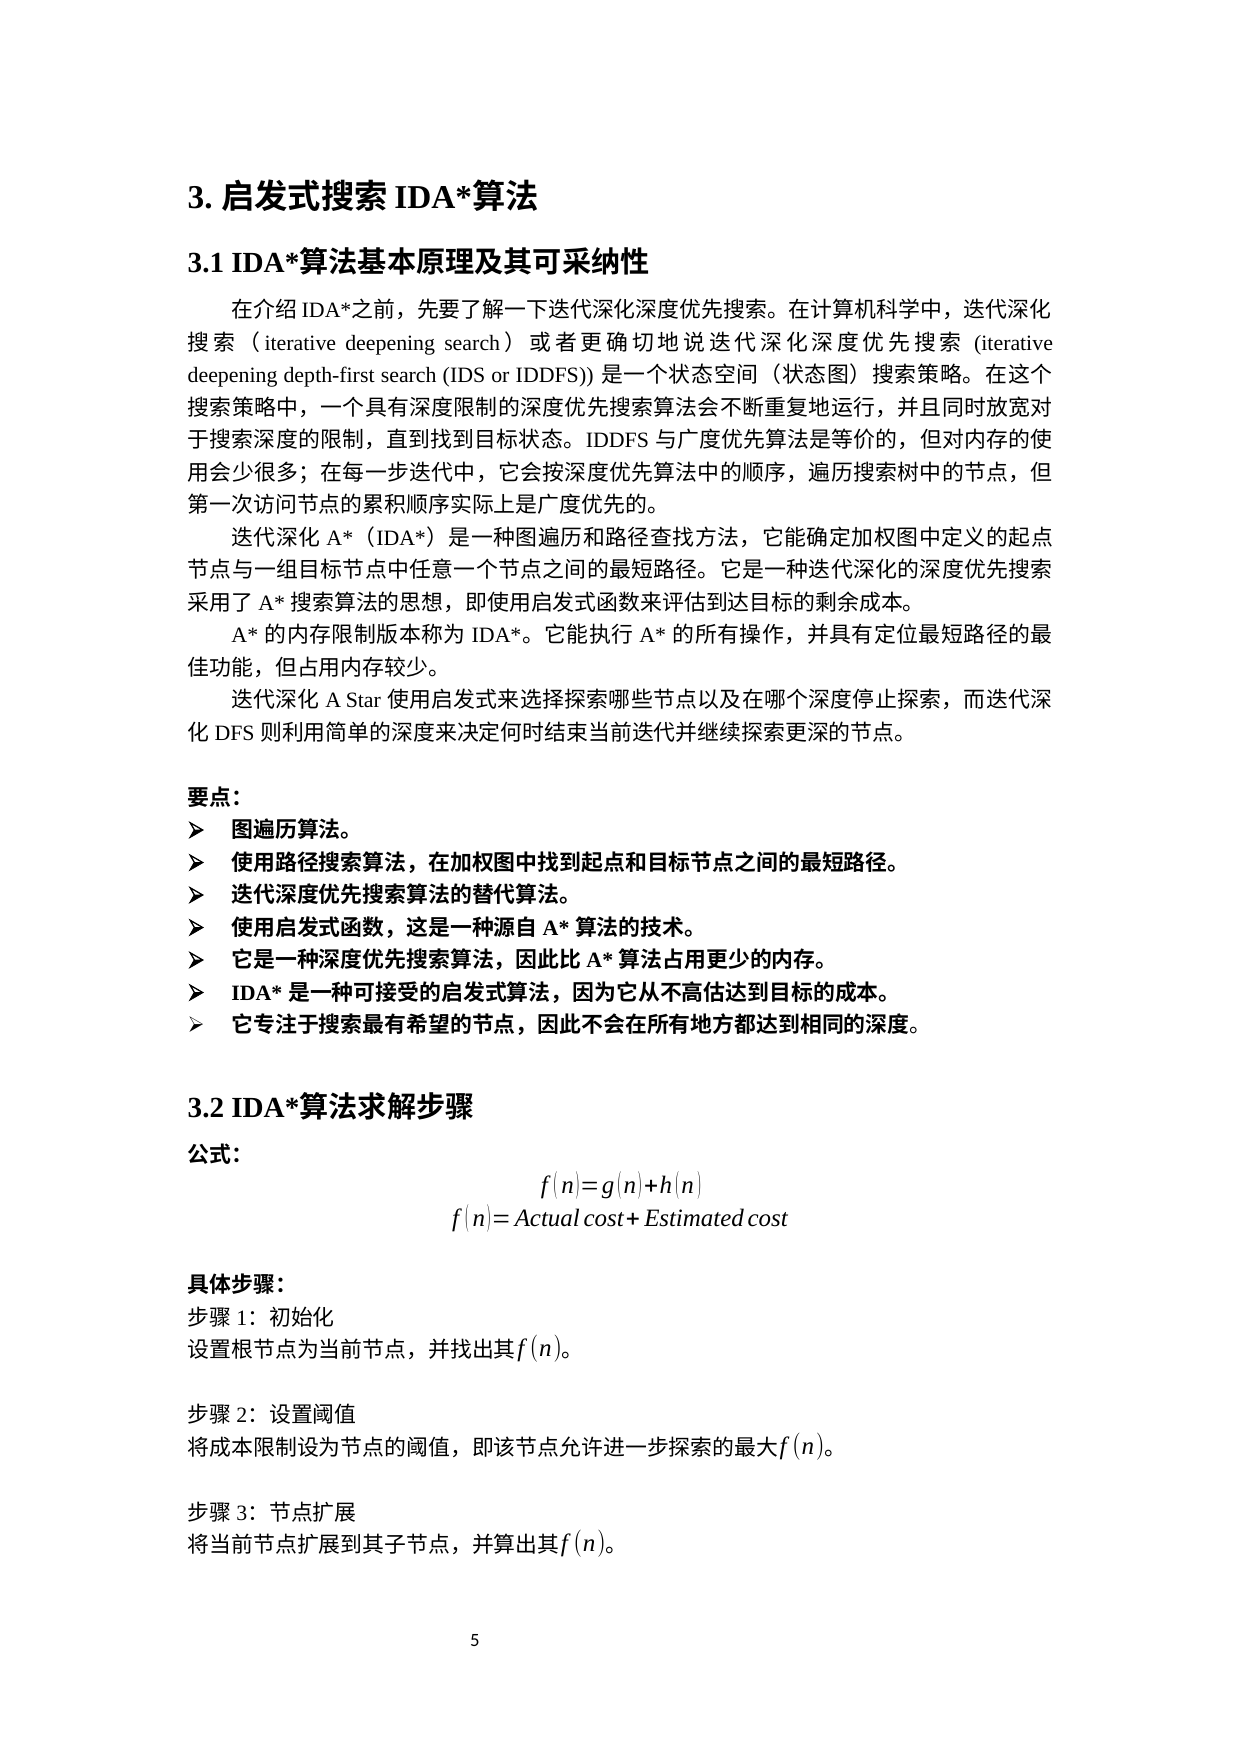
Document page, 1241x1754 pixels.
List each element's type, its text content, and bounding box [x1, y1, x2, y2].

text 迭代深化 A*（IDA*）是一种图遍历和路径查找方法，它能确定加权图中定义的起点节点与一组目标节点中任意一个节点之间的最短路径。它是一种迭代深化的深度优先搜索，采用了 A* 搜索算法的思想，即使用启发式函数来评估到达目标的剩余成本。 [187, 519, 1053, 617]
list 它是一种深度优先搜索算法，因此比 A* 算法占用更少的内存。 [187, 942, 1053, 974]
list 迭代深度优先搜索算法的替代算法。 [187, 877, 1053, 909]
text 设置根节点为当前节点，并找出其。 [187, 1332, 1053, 1364]
text 步骤 2：设置阈值 [187, 1397, 1053, 1429]
list 它专注于搜索最有希望的节点，因此不会在所有地方都达到相同的深度。 [187, 1007, 1053, 1039]
text 步骤 1：初始化 [187, 1299, 1053, 1332]
list IDA* 是一种可接受的启发式算法，因为它从不高估达到目标的成本。 [187, 974, 1053, 1007]
text A* 的内存限制版本称为 IDA*。它能执行 A* 的所有操作，并具有定位最短路径的最佳功能，但占用内存较少。 [187, 617, 1053, 682]
text 迭代深化 A Star 使用启发式来选择探索哪些节点以及在哪个深度停止探索，而迭代深化 DFS 则利用简单的深度来决定何时结束当前迭代并继续探索更深的节点。 [187, 682, 1053, 747]
text 步骤 3：节点扩展 [187, 1494, 1053, 1527]
text 要点： [187, 779, 1053, 812]
text 在介绍IDA*之前，先要了解一下迭代深化深度优先搜索。在计算机科学中，迭代深化搜索（iterative deepening search）或者更确切地说迭代深化深度优先搜索 (iterative deepening depth-first search (IDS or IDDFS)) 是一个状态空间（状态图）搜索策略。在这个搜索策略中，一个具有深度限制的深度优先搜索算法会不断重复地运行，并且同时放宽对于搜索深度的限制，直到找到目标状态。IDDFS 与广度优先算法是等价的，但对内存的使用会少很多；在每一步迭代中，它会按深度优先算法中的顺序，遍历搜索树中的节点，但第一次访问节点的累积顺序实际上是广度优先的。 [187, 292, 1053, 519]
list 启发式搜索IDA*算法 [187, 162, 1053, 227]
text 公式： [187, 1137, 1053, 1169]
list IDA*算法求解步骤 [187, 1072, 1053, 1137]
list 使用路径搜索算法，在加权图中找到起点和目标节点之间的最短路径。 [187, 844, 1053, 877]
list IDA*算法基本原理及其可采纳性 [187, 227, 1053, 292]
list 图遍历算法。 [187, 812, 1053, 844]
text 具体步骤： [187, 1267, 1053, 1299]
text 将成本限制设为节点的阈值，即该节点允许进一步探索的最大。 [187, 1429, 1053, 1462]
list 使用启发式函数，这是一种源自 A* 算法的技术。 [187, 909, 1053, 942]
text 将当前节点扩展到其子节点，并算出其。 [187, 1527, 1053, 1559]
